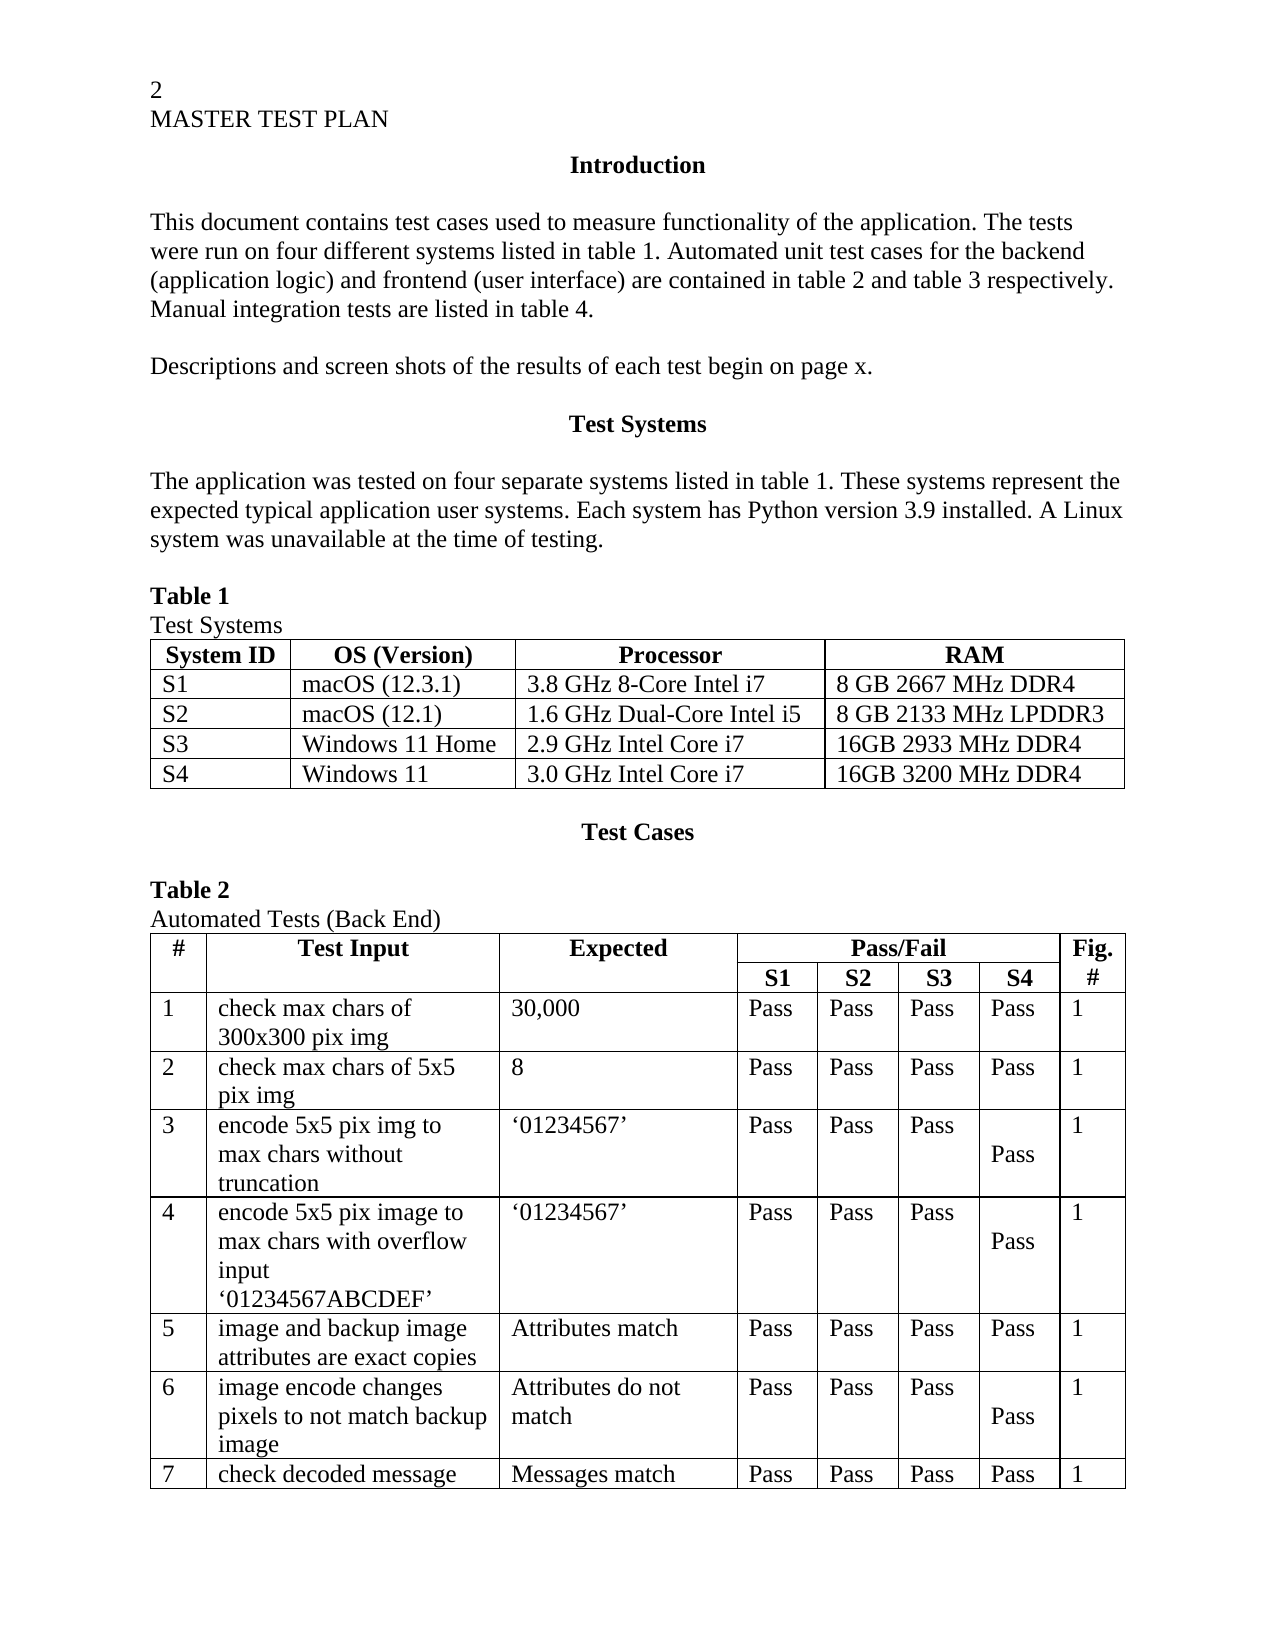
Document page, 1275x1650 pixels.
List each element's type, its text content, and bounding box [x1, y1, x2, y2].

table_cell macOS (12.3.1) [291, 670, 515, 698]
table_cell image and backup image attributes are exact copies [207, 1314, 499, 1371]
table_header # [151, 934, 206, 992]
table_cell Pass [738, 1372, 817, 1458]
subtitle Introduction [150, 150, 1125, 179]
table_cell Pass [818, 1052, 898, 1109]
table_cell Pass [899, 1372, 979, 1458]
subtitle Test Cases [150, 817, 1125, 846]
table_cell 3 [151, 1110, 206, 1196]
table_cell 1 [1061, 1459, 1125, 1488]
table_cell 1 [1061, 1314, 1125, 1371]
table_cell 16GB 3200 MHz DDR4 [826, 759, 1124, 788]
table_cell 1 [1061, 993, 1125, 1051]
table_cell Pass [738, 1110, 817, 1196]
table_cell Pass [899, 1459, 979, 1488]
table_header System ID [151, 640, 290, 668]
table_cell 1 [151, 993, 206, 1051]
table_cell Pass [980, 1459, 1059, 1488]
table_cell Pass [738, 1459, 817, 1488]
table_cell check max chars of 300x300 pix img [207, 993, 499, 1051]
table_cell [207, 1459, 499, 1488]
table_cell Pass [818, 1314, 898, 1371]
table_cell S4 [980, 963, 1059, 992]
table_cell image encode changes pixels to not match backup image [207, 1372, 499, 1458]
table_cell 8 [500, 1052, 737, 1109]
table_cell ‘01234567’ [500, 1110, 737, 1196]
table_cell 4 [151, 1198, 206, 1312]
table_header Test Input [207, 934, 499, 992]
table_cell 3.8 GHz 8-Core Intel i7 [516, 670, 824, 698]
table_cell Pass [980, 1198, 1059, 1312]
table_cell 16GB 2933 MHz DDR4 [826, 729, 1124, 758]
table_header RAM [826, 640, 1124, 668]
table_cell 6 [151, 1372, 206, 1458]
table_cell 5 [151, 1314, 206, 1371]
table_cell Pass [818, 1459, 898, 1488]
table_cell Pass [738, 1314, 817, 1371]
table_cell Pass [738, 993, 817, 1051]
table_cell Pass [738, 1198, 817, 1312]
table_header Expected [500, 934, 737, 992]
table_cell Pass [899, 1110, 979, 1196]
table_cell Pass [899, 1198, 979, 1312]
table_cell Pass [980, 1314, 1059, 1371]
table_cell 30,000 [500, 993, 737, 1051]
table_cell 1 [1061, 1052, 1125, 1109]
table_cell Pass [899, 1052, 979, 1109]
text Descriptions and screen shots of the results of each test begin on page x. [150, 351, 1125, 380]
table_cell check max chars of 5x5 pix img [207, 1052, 499, 1109]
table_cell Pass [738, 1052, 817, 1109]
table_cell S3 [899, 963, 979, 992]
table_cell 1 [1061, 1372, 1125, 1458]
table_cell Pass [980, 993, 1059, 1051]
table_cell encode 5x5 pix image to max chars with overflow input ‘01234567ABCDEF’ [207, 1198, 499, 1312]
table_cell S4 [151, 759, 290, 788]
table_cell S1 [738, 963, 817, 992]
subtitle Test Systems [150, 409, 1125, 437]
table_cell 8 GB 2667 MHz DDR4 [826, 670, 1124, 698]
table_cell Pass [980, 1110, 1059, 1196]
table_cell Pass [980, 1052, 1059, 1109]
table_cell 1.6 GHz Dual-Core Intel i5 [516, 699, 824, 728]
table_cell S1 [151, 670, 290, 698]
text Table 2 [150, 875, 1125, 904]
table_cell Pass [899, 1314, 979, 1371]
table_cell 3.0 GHz Intel Core i7 [516, 759, 824, 788]
table_cell 1 [1061, 1110, 1125, 1196]
table_cell Pass [818, 1110, 898, 1196]
table_cell 1 [1061, 1198, 1125, 1312]
table_cell Windows 11 [291, 759, 515, 788]
table_cell Attributes do not match [500, 1372, 737, 1458]
table_cell S2 [818, 963, 898, 992]
table_cell S3 [151, 729, 290, 758]
table_cell 8 GB 2133 MHz LPDDR3 [826, 699, 1124, 728]
table_cell Pass [818, 1198, 898, 1312]
table_cell ‘01234567’ [500, 1198, 737, 1312]
table_cell 2 [151, 1052, 206, 1109]
table_cell Attributes match [500, 1314, 737, 1371]
table_cell S2 [151, 699, 290, 728]
table_cell Windows 11 Home [291, 729, 515, 758]
table_header Fig. # [1061, 934, 1125, 992]
table_cell 2.9 GHz Intel Core i7 [516, 729, 824, 758]
table_cell Pass [899, 993, 979, 1051]
text Table 1 [150, 581, 1125, 610]
table_header Pass/Fail [738, 934, 1059, 962]
text Test Systems [150, 610, 1125, 639]
table_header Processor [516, 640, 824, 668]
table_cell macOS (12.1) [291, 699, 515, 728]
table_cell encode 5x5 pix img to max chars without truncation [207, 1110, 499, 1196]
table_cell Pass [818, 993, 898, 1051]
table_header OS (Version) [291, 640, 515, 668]
table_cell Pass [980, 1372, 1059, 1458]
table_cell 7 [151, 1459, 206, 1488]
table_cell Pass [818, 1372, 898, 1458]
text The application was tested on four separate systems listed in table 1. These systems represent the expected typical application user systems. Each system has Python version 3.9 installed. A Linux system was unavailable at the time of testing. [150, 466, 1125, 552]
table_cell Messages match [500, 1459, 737, 1488]
text This document contains test cases used to measure functionality of the application. The tests were run on four different systems listed in table 1. Automated unit test cases for the backend (application logic) and frontend (user interface) are contained in table 2 and table 3 respectively. Manual integration tests are listed in table 4. [150, 207, 1125, 322]
text Automated Tests (Back End) [150, 904, 1125, 932]
